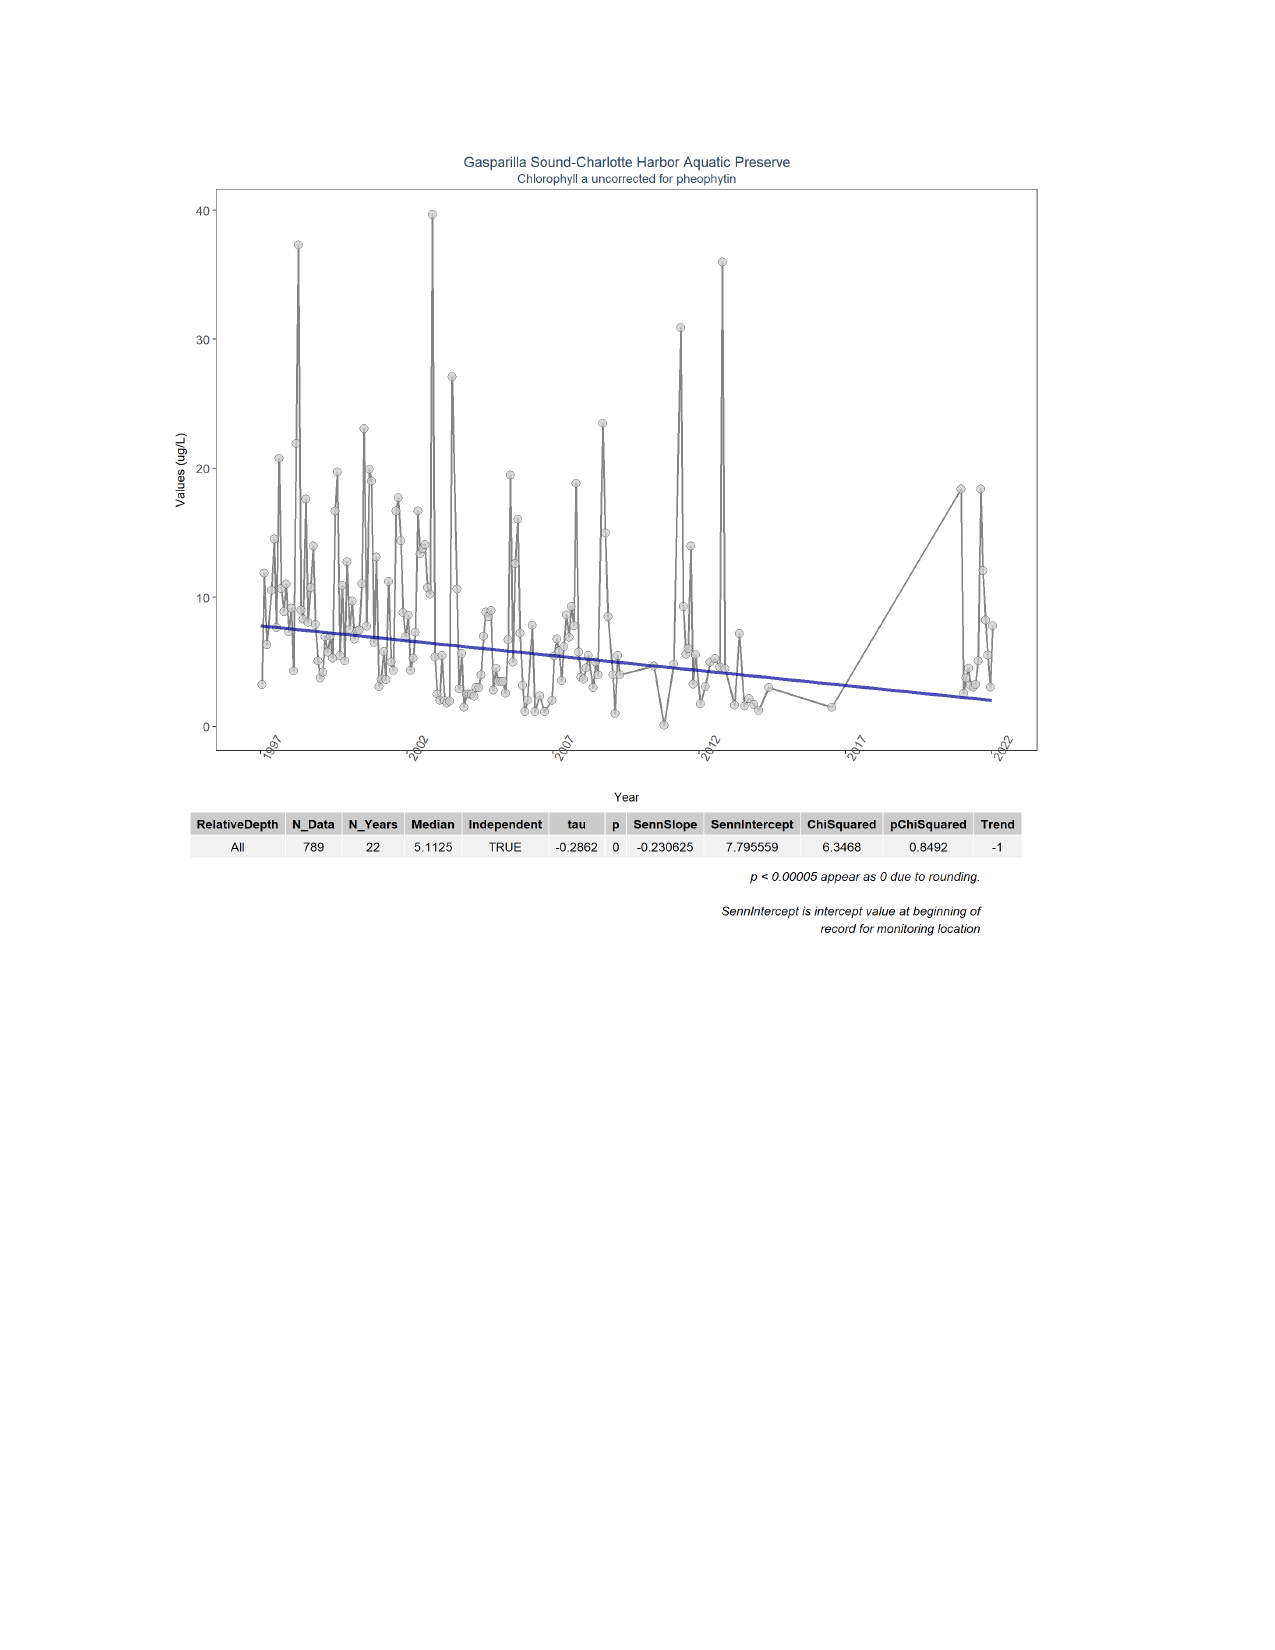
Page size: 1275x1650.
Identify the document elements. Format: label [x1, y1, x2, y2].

picture [168, 150, 1044, 938]
